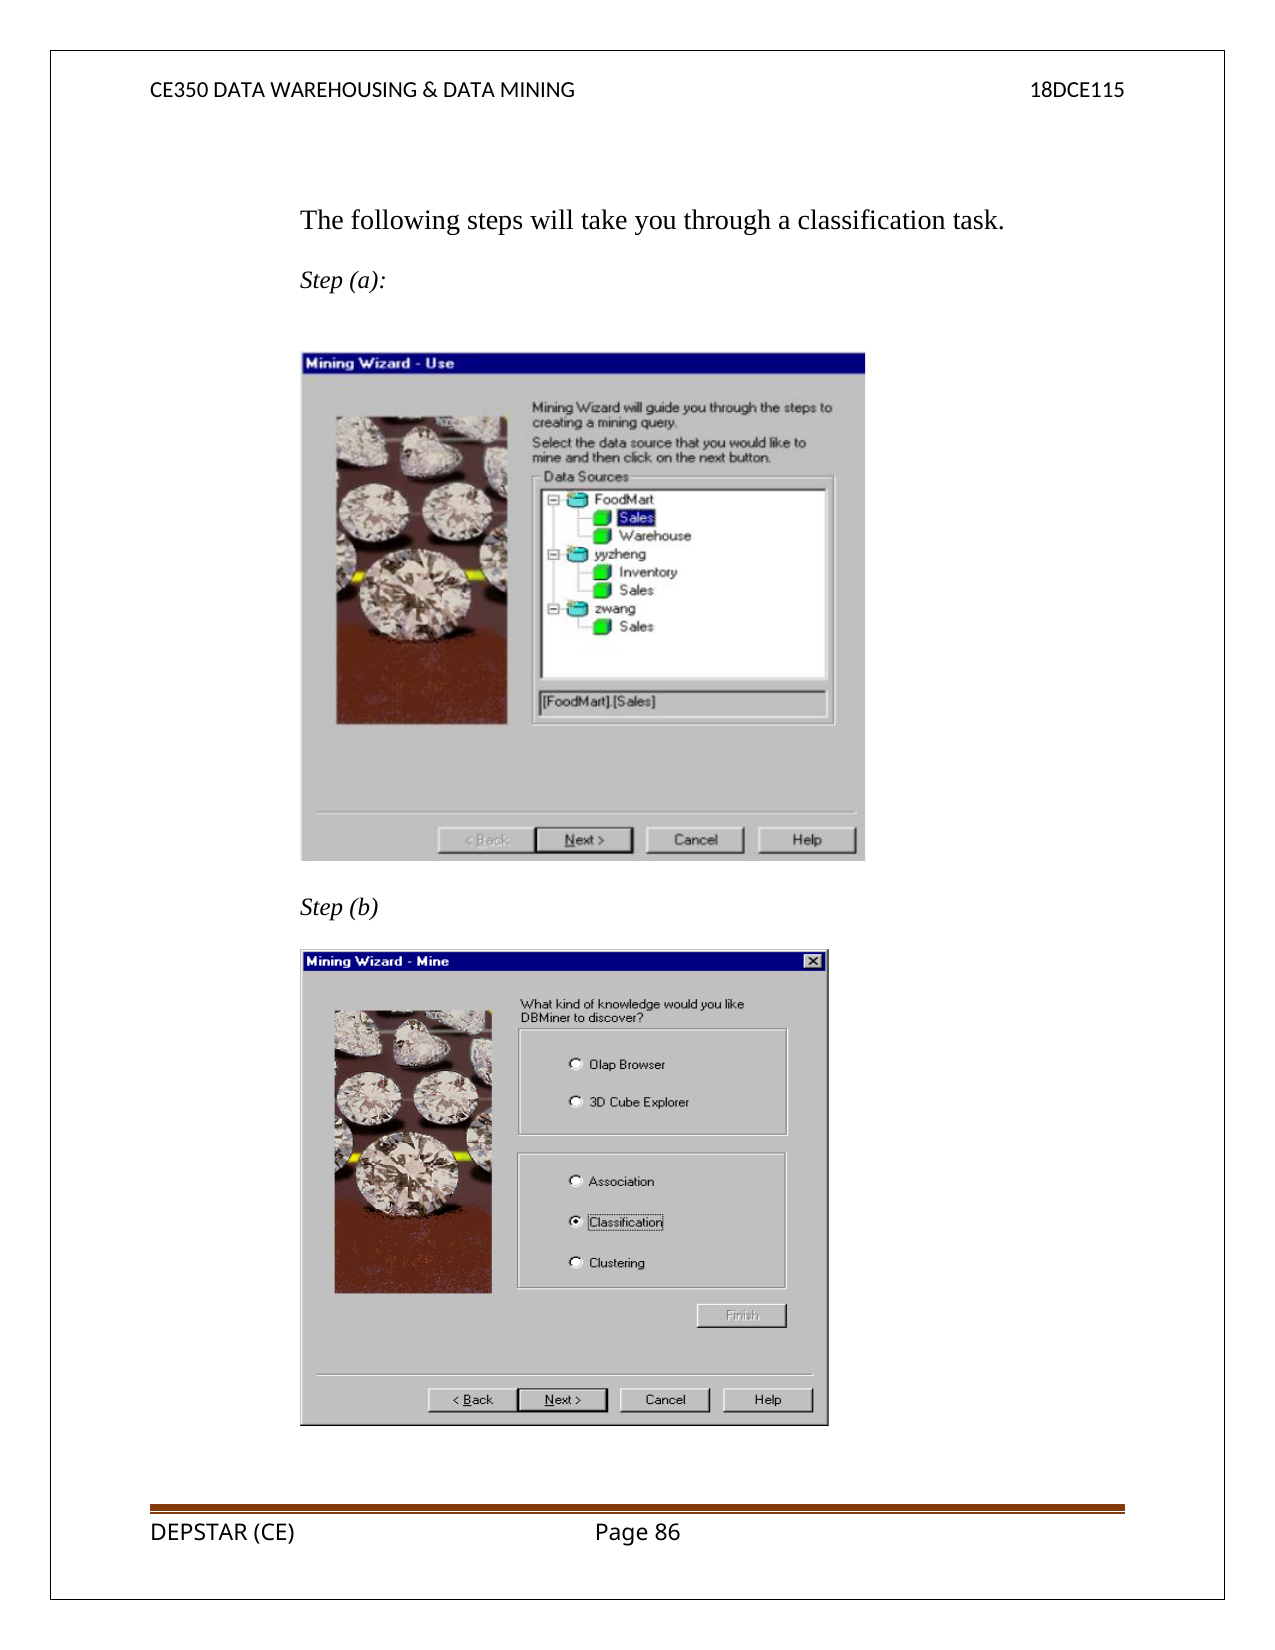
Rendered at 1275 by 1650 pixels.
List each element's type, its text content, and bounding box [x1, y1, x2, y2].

picture [300, 949, 829, 1426]
text The following steps will take you through a classification task. [300, 203, 1125, 236]
picture [300, 351, 866, 861]
text Step (a): [300, 265, 1125, 322]
text Step (b) [300, 892, 1125, 920]
